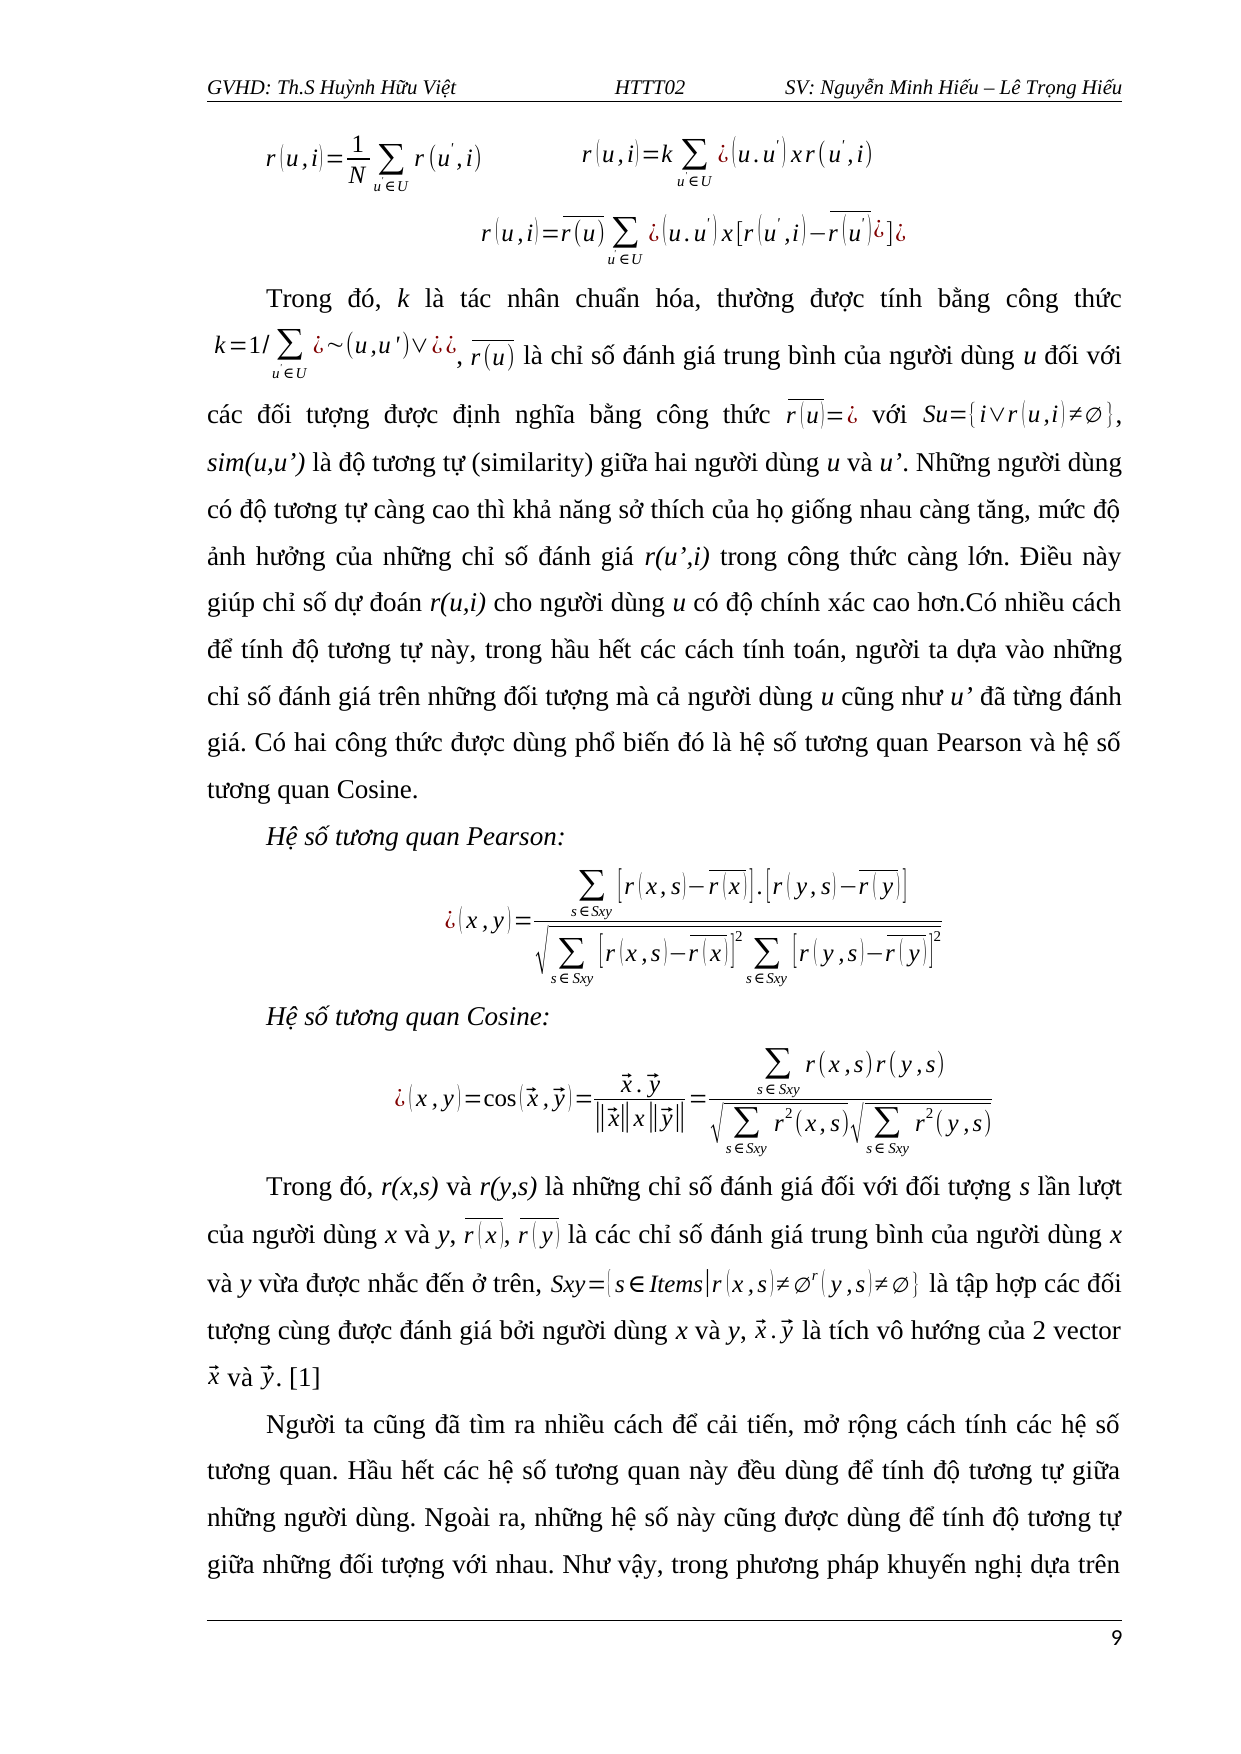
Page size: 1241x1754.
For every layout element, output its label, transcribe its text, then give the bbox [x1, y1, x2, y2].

text Hệ số tương quan Pearson: [207, 820, 1122, 851]
text Hệ số tương quan Cosine: [207, 1001, 1122, 1032]
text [207, 1408, 1122, 1579]
text Trong đó, k là tác nhân chuẩn hóa, thường được tính bằng công thức , là chỉ số đánh giá trung bình của người dùng u đối với các đối tượng được định nghĩa bằng công thức với , sim(u,u’) là độ tương tự (similarity) giữa hai người dùng u và u’. Những người dùng có độ tương tự càng cao thì khả năng sở thích của họ giống nhau càng tăng, mức độ ảnh hưởng của những chỉ số đánh giá r(u’,i) trong công thức càng lớn. Điều này giúp chỉ số dự đoán r(u,i) cho người dùng u có độ chính xác cao hơn.Có nhiều cách để tính độ tương tự này, trong hầu hết các cách tính toán, người ta dựa vào những chỉ số đánh giá trên những đối tượng mà cả người dùng u cũng như u’ đã từng đánh giá. Có hai công thức được dùng phổ biến đó là hệ số tương quan Pearson và hệ số tương quan Cosine. [207, 282, 1122, 804]
text Trong đó, r(x,s) và r(y,s) là những chỉ số đánh giá đối với đối tượng s lần lượt của người dùng x và y, , là các chỉ số đánh giá trung bình của người dùng x và y vừa được nhắc đến ở trên, là tập hợp các đối tượng cùng được đánh giá bởi người dùng x và y, là tích vô hướng của 2 vector và . [1] [207, 1170, 1122, 1392]
